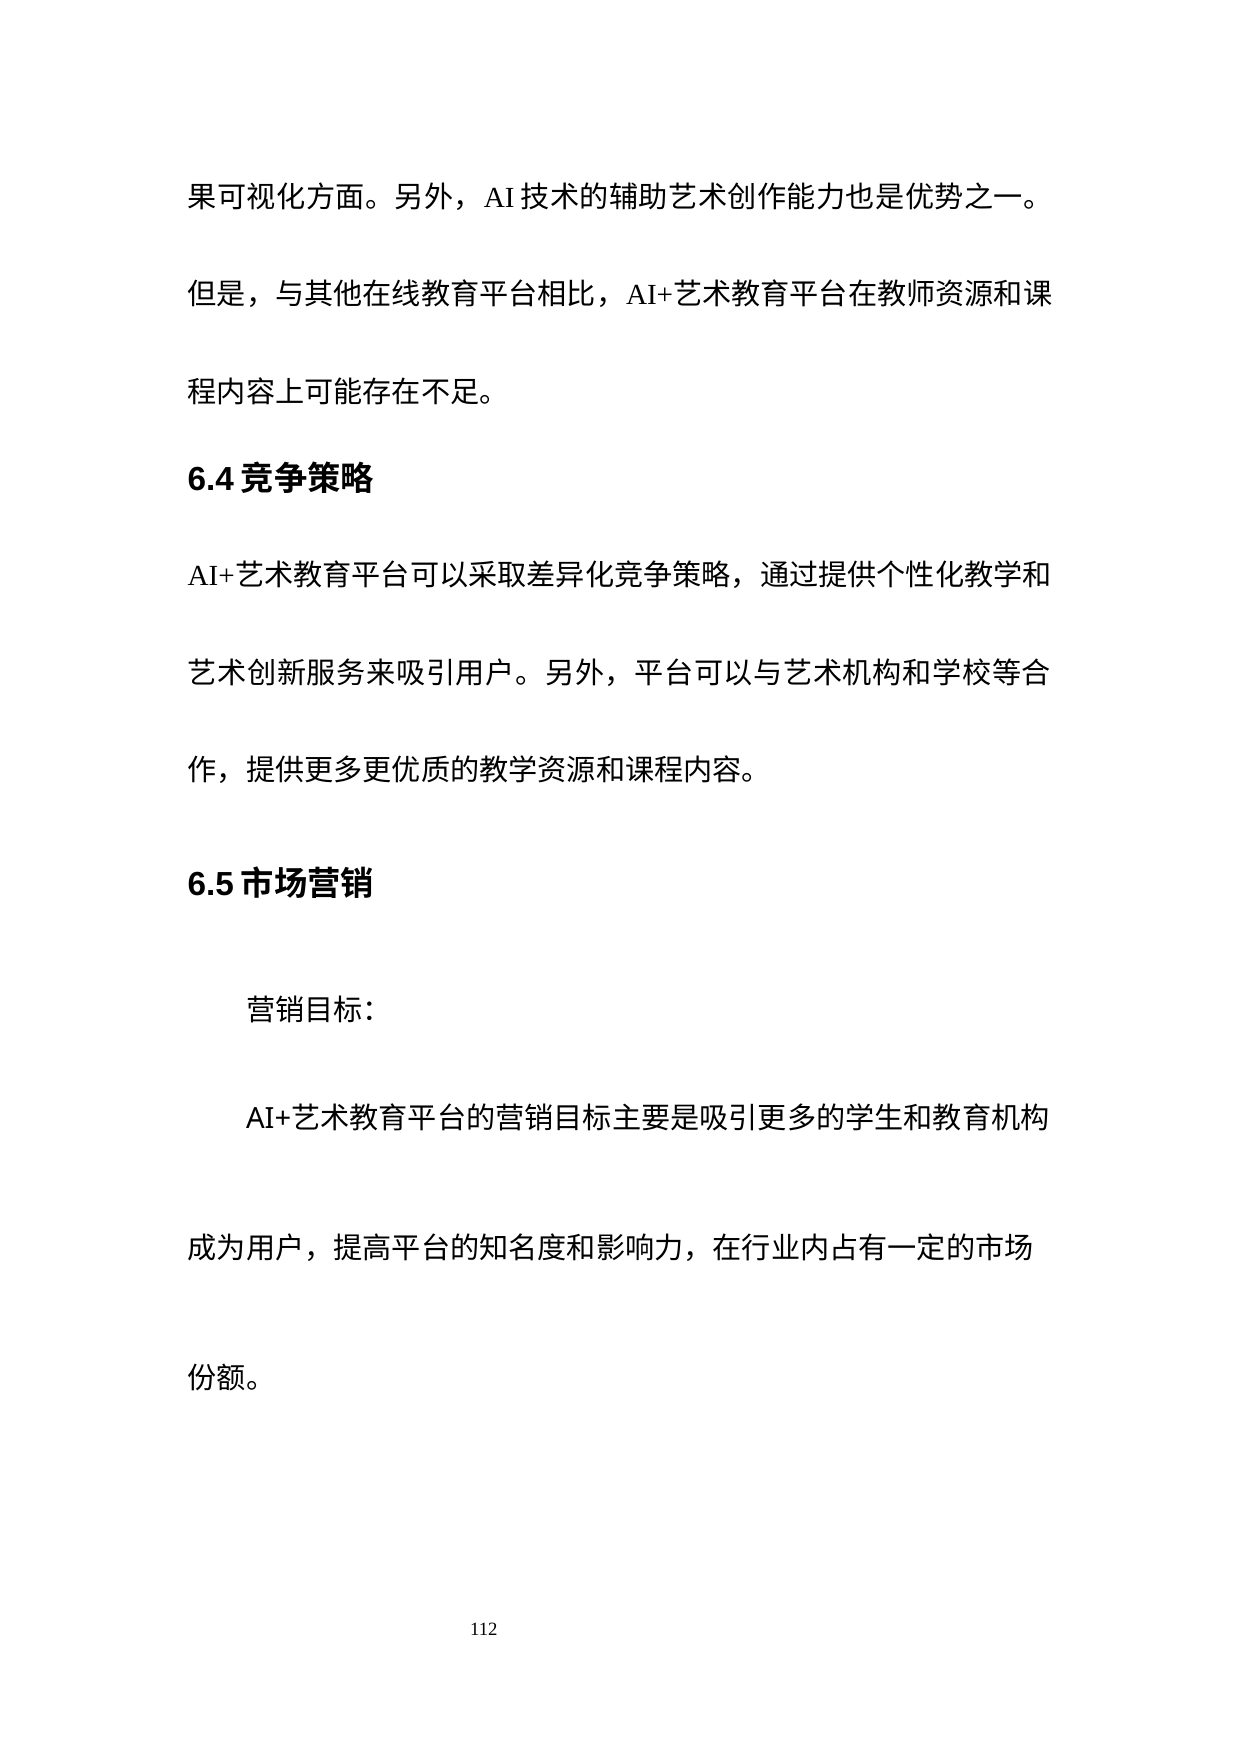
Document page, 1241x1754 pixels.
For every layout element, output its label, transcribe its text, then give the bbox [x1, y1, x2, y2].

text 6.4竞争策略 AI+艺术教育平台可以采取差异化竞争策略，通过提供个性化教学和艺术创新服务来吸引用户。另外，平台可以与艺术机构和学校等合作，提供更多更优质的教学资源和课程内容。 [187, 443, 1053, 801]
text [187, 162, 1053, 422]
text AI+艺术教育平台的营销目标主要是吸引更多的学生和教育机构成为用户，提高平台的知名度和影响力，在行业内占有一定的市场份额。 [187, 1083, 1053, 1408]
subtitle 6.5市场营销 [187, 849, 1053, 914]
text 营销目标： [187, 976, 1053, 1041]
